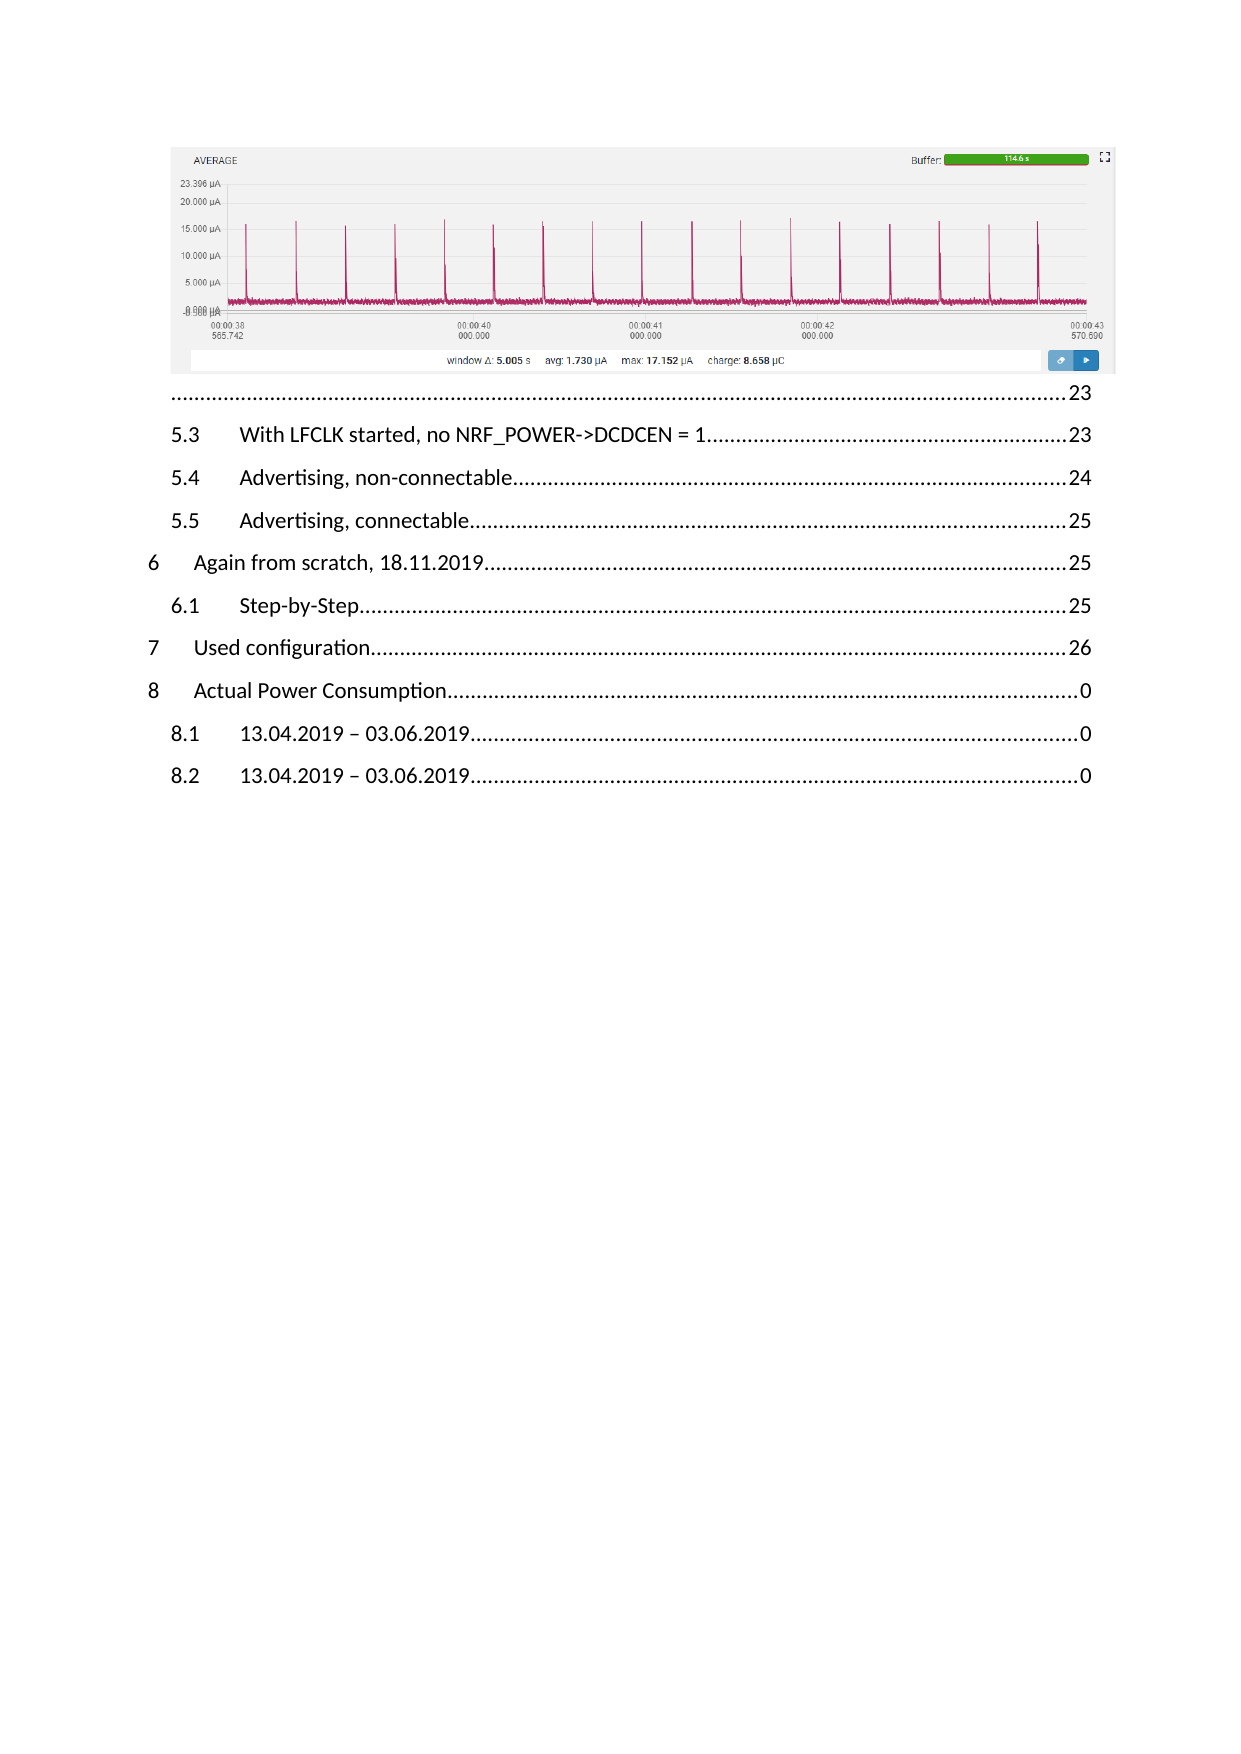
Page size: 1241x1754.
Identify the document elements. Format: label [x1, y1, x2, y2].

picture [170, 147, 1116, 374]
